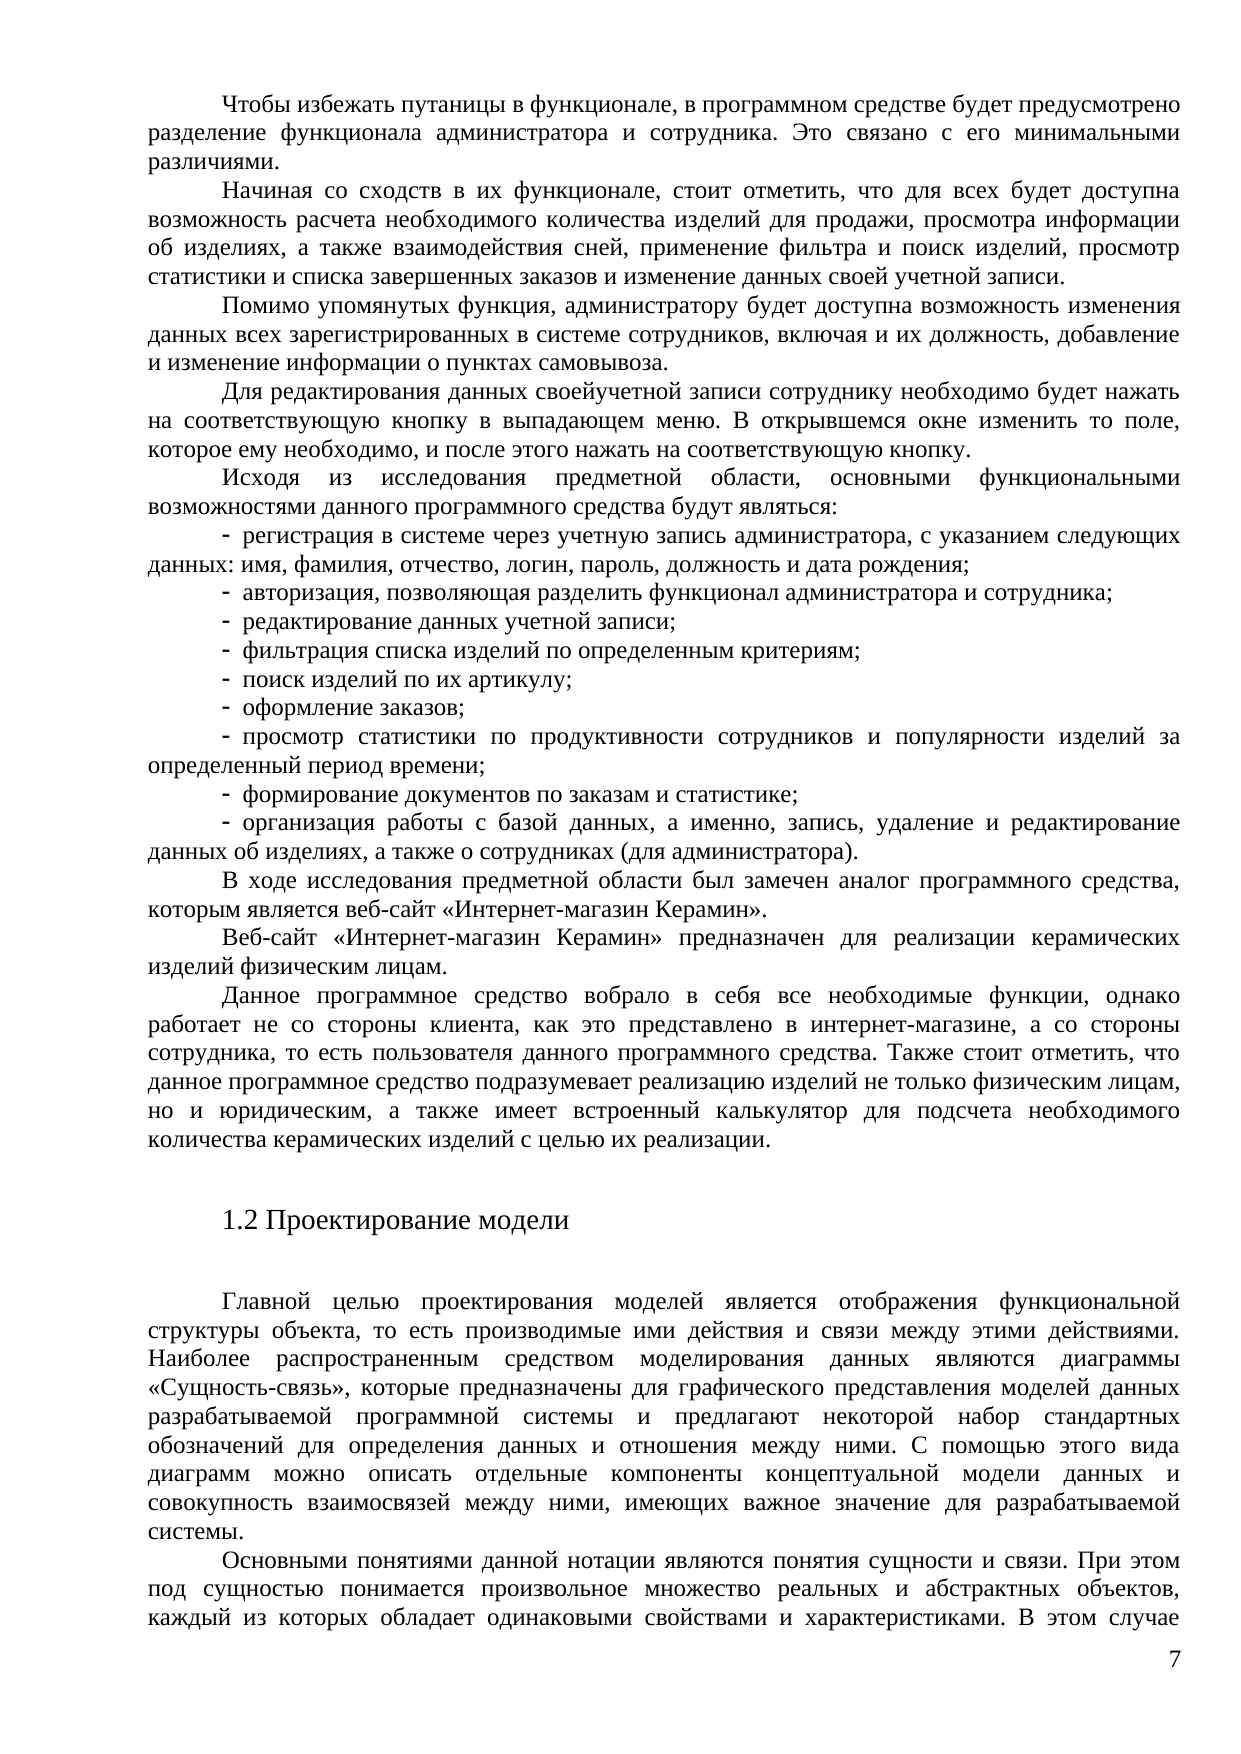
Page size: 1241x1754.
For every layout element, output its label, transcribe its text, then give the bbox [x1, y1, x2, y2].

text Для редактирования данных своейучетной записи сотруднику необходимо будет нажать на соответствующую кнопку в выпадающем меню. В открывшемся окне изменить то поле, которое ему необходимо, и после этого нажать на соответствующую кнопку. [148, 376, 1181, 462]
list организация работы с базой данных, а именно, запись, удаление и редактирование данных об изделиях, а также о сотрудниках (для администратора). [148, 807, 1181, 865]
text Веб-сайт «Интернет-магазин Керамин» предназначен для реализации керамических изделий физическим лицам. [148, 922, 1181, 980]
list авторизация, позволяющая разделить функционал администратора и сотрудника; [148, 577, 1181, 606]
subtitle Проектирование модели [222, 1202, 1181, 1236]
list регистрация в системе через учетную запись администратора, с указанием следующих данных: имя, фамилия, отчество, логин, пароль, должность и дата рождения; [148, 520, 1181, 577]
text Чтобы избежать путаницы в функционале, в программном средстве будет предусмотрено разделение функционала администратора и сотрудника. Это связано с его минимальными различиями. [148, 89, 1181, 175]
list формирование документов по заказам и статистике; [148, 779, 1181, 807]
text Исходя из исследования предметной области, основными функциональными возможностями данного программного средства будут являться: [148, 462, 1181, 520]
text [148, 1545, 1181, 1631]
text В ходе исследования предметной области был замечен аналог программного средства, которым является веб-сайт «Интернет-магазин Керамин». [148, 865, 1181, 922]
list оформление заказов; [148, 692, 1181, 721]
list просмотр статистики по продуктивности сотрудников и популярности изделий за определенный период времени; [148, 721, 1181, 779]
text Начиная со сходств в их функционале, стоит отметить, что для всех будет доступна возможность расчета необходимого количества изделий для продажи, просмотра информации об изделиях, а также взаимодействия сней, применение фильтра и поиск изделий, просмотр статистики и списка завершенных заказов и изменение данных своей учетной записи. [148, 175, 1181, 290]
text Главной целью проектирования моделей является отображения функциональной структуры объекта, то есть производимые ими действия и связи между этими действиями. Наиболее распространенным средством моделирования данных являются диаграммы «Сущность-связь», которые предназначены для графического представления моделей данных разрабатываемой программной системы и предлагают некоторой набор стандартных обозначений для определения данных и отношения между ними. С помощью этого вида диаграмм можно описать отдельные компоненты концептуальной модели данных и совокупность взаимосвязей между ними, имеющих важное значение для разрабатываемой системы. [148, 1286, 1181, 1545]
list фильтрация списка изделий по определенным критериям; [148, 635, 1181, 664]
text Данное программное средство вобрало в себя все необходимые функции, однако работает не со стороны клиента, как это представлено в интернет-магазине, а со стороны сотрудника, то есть пользователя данного программного средства. Также стоит отметить, что данное программное средство подразумевает реализацию изделий не только физическим лицам, но и юридическим, а также имеет встроенный калькулятор для подсчета необходимого количества керамических изделий с целью их реализации. [148, 980, 1181, 1152]
list редактирование данных учетной записи; [148, 606, 1181, 635]
text Помимо упомянутых функция, администратору будет доступна возможность изменения данных всех зарегистрированных в системе сотрудников, включая и их должность, добавление и изменение информации о пунктах самовывоза. [148, 290, 1181, 376]
list поиск изделий по их артикулу; [148, 664, 1181, 692]
